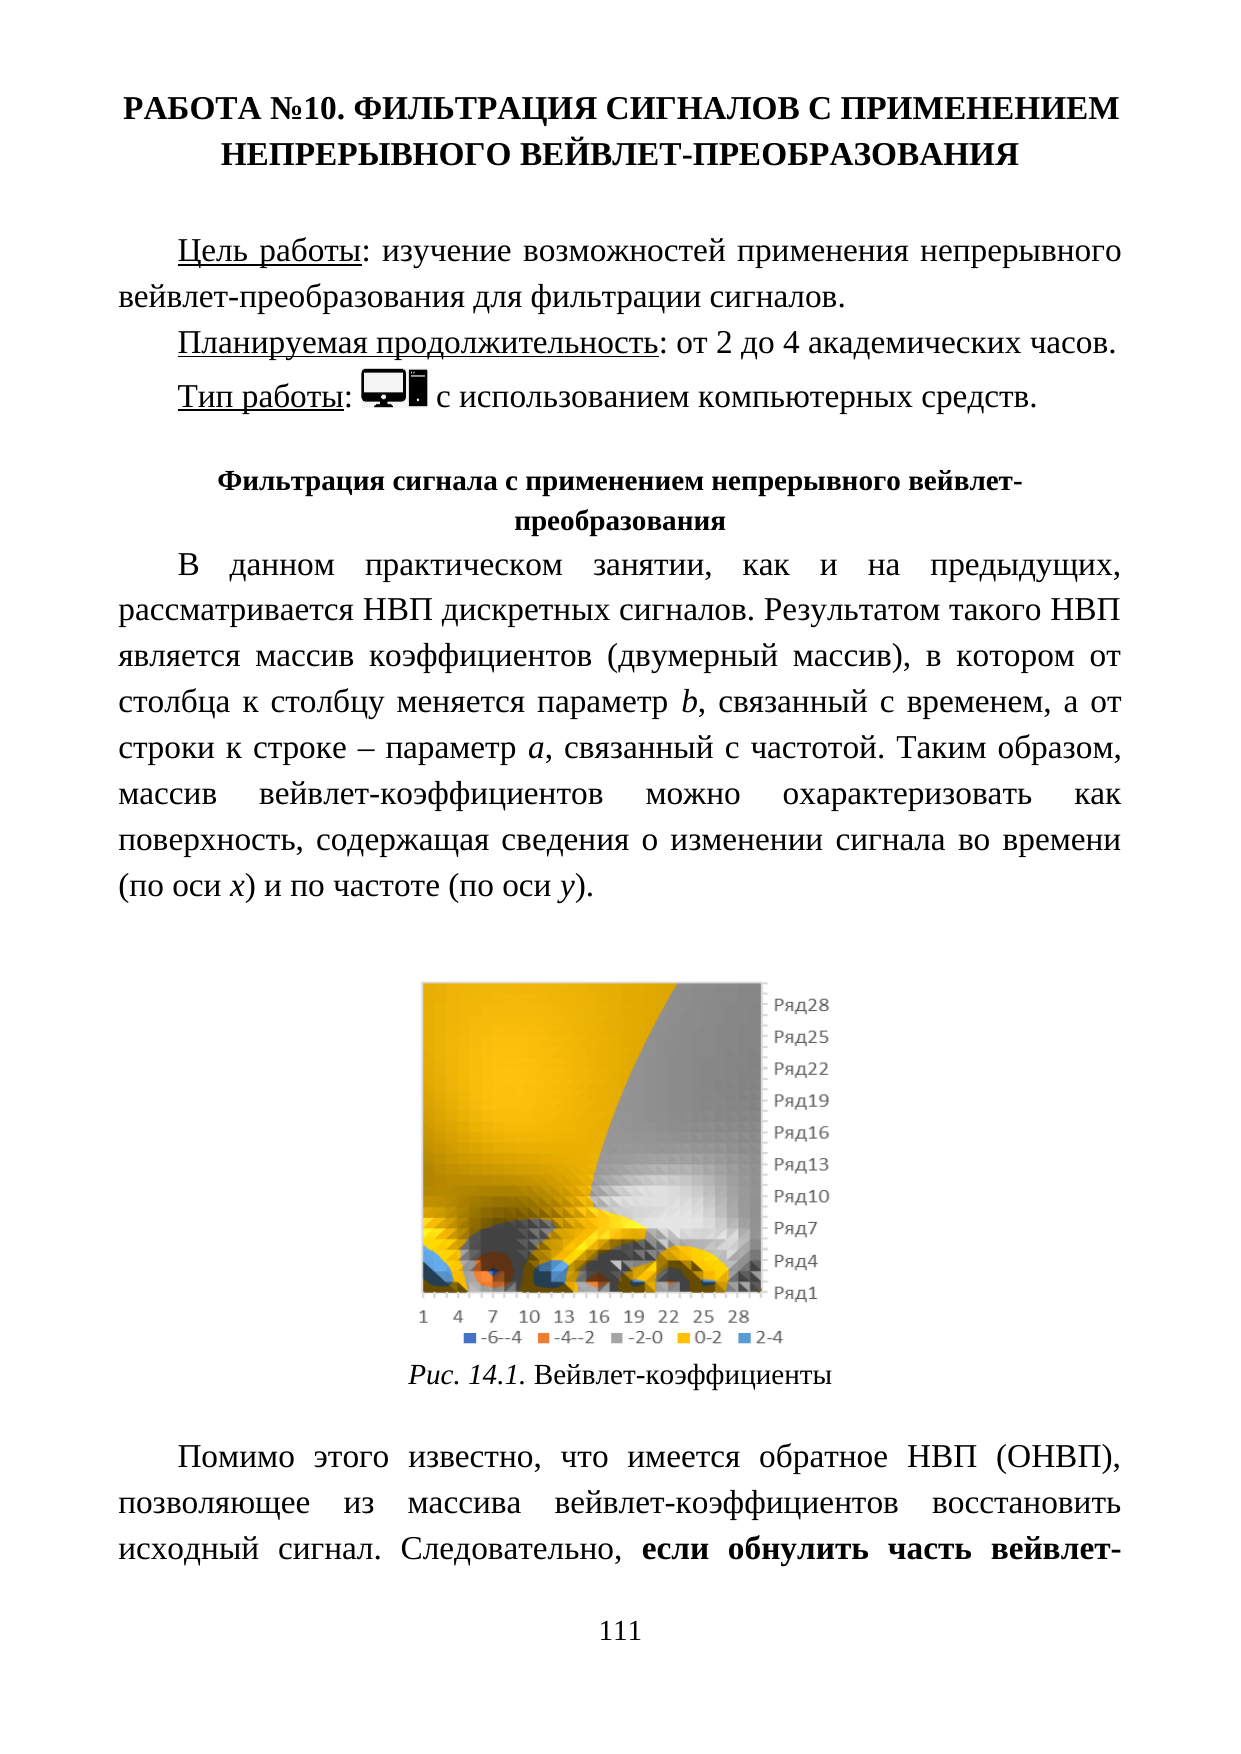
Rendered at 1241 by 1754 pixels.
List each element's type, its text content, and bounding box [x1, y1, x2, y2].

text Планируемая продолжительность: от 2 до 4 академических часов. [118, 322, 1122, 361]
picture [400, 957, 840, 1358]
text В данном практическом занятии, как и на предыдущих, рассматривается НВП дискретных сигналов. Результатом такого НВП является массив коэффициентов (двумерный массив), в котором от столбца к столбцу меняется параметр b, связанный с временем, а от строки к строке – параметр a, связанный с частотой. Таким образом, массив вейвлет-коэффициентов можно охарактеризовать как поверхность, содержащая сведения о изменении сигнала во времени (по оси x) и по частоте (по оси y). [118, 544, 1122, 904]
picture [361, 368, 428, 408]
text Тип работы: с использованием компьютерных средств. [118, 368, 1122, 416]
text Фильтрация сигнала с применением непрерывного вейвлет-преобразования [118, 463, 1122, 537]
text Фильтрация сигналов с применением непрерывного вейвлет-преобразования [118, 89, 1122, 173]
text Рис. 14.1. Вейвлет-коэффициенты [118, 1357, 1122, 1391]
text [118, 1437, 1122, 1567]
text Цель работы: изучение возможностей применения непрерывного вейвлет-преобразования для фильтрации сигналов. [118, 231, 1122, 315]
